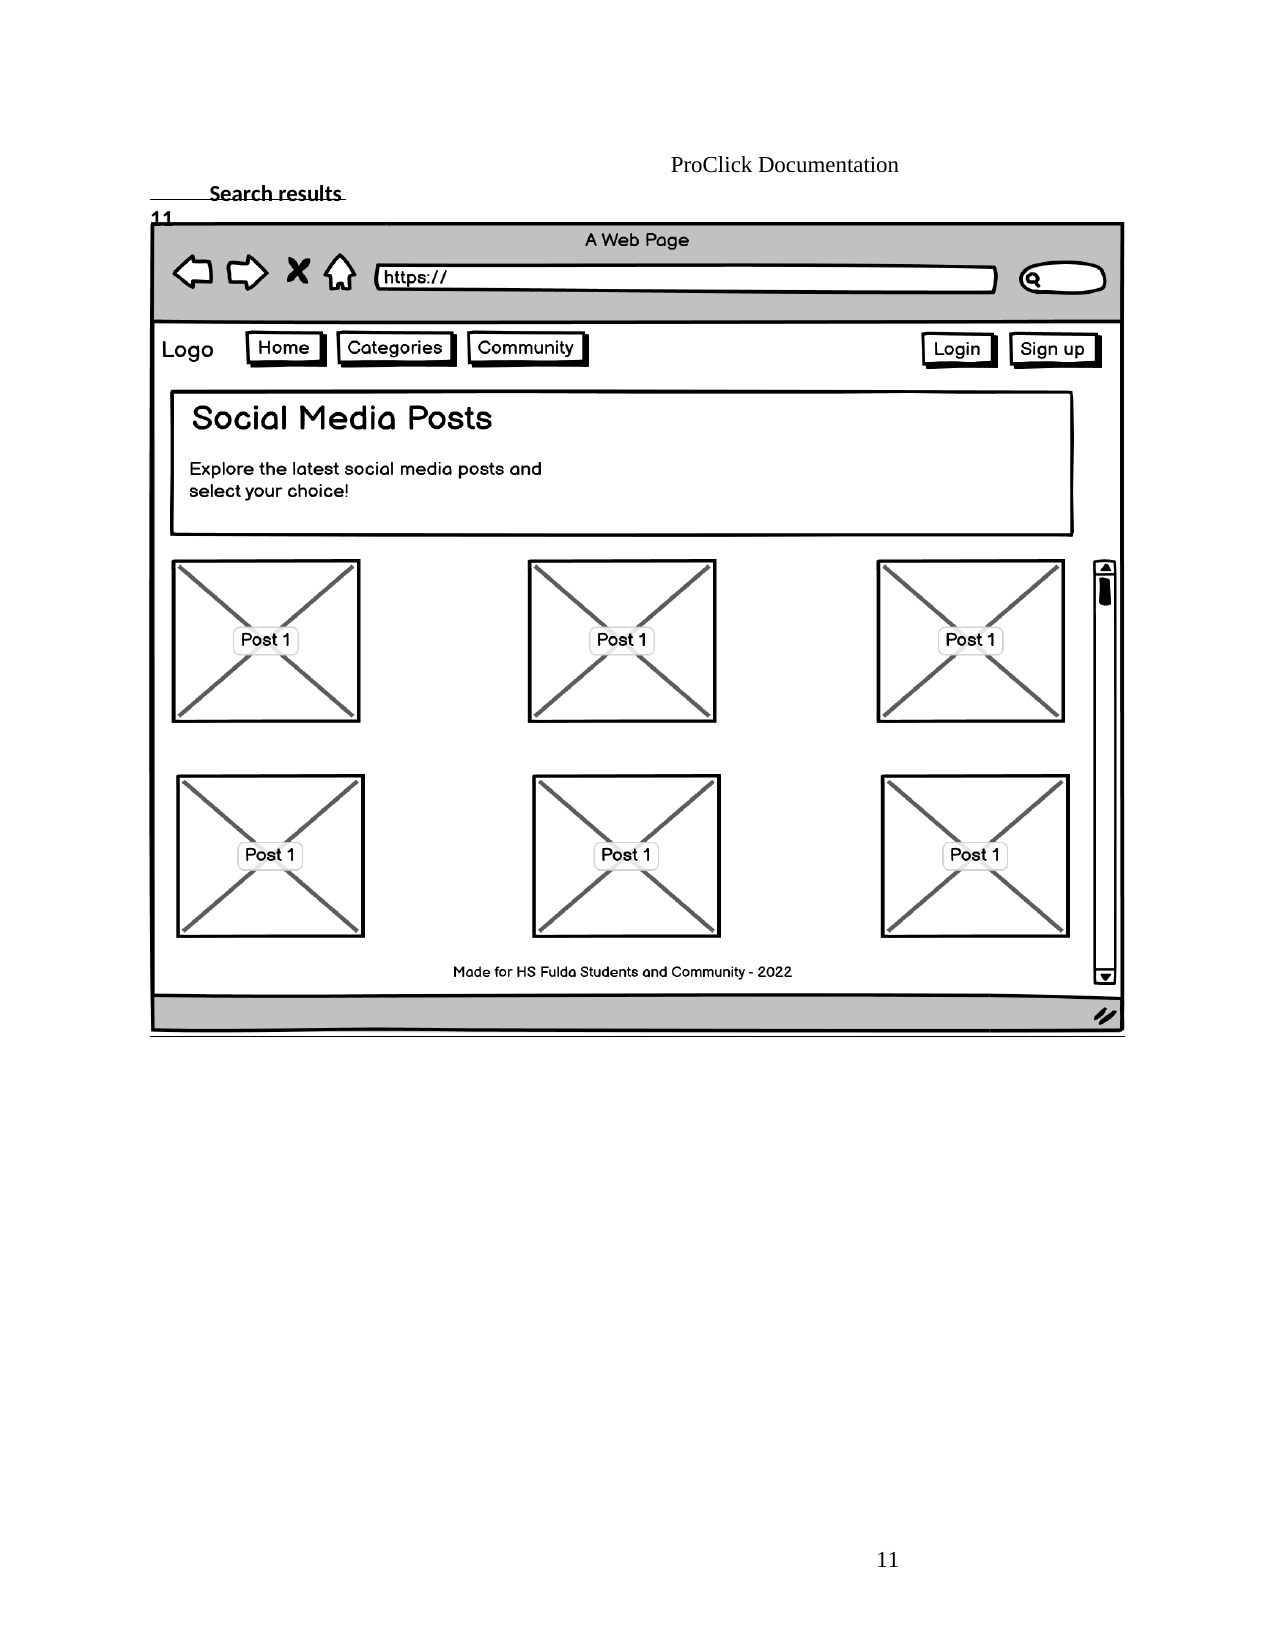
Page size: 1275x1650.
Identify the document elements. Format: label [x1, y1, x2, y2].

picture [149, 221, 1125, 1033]
